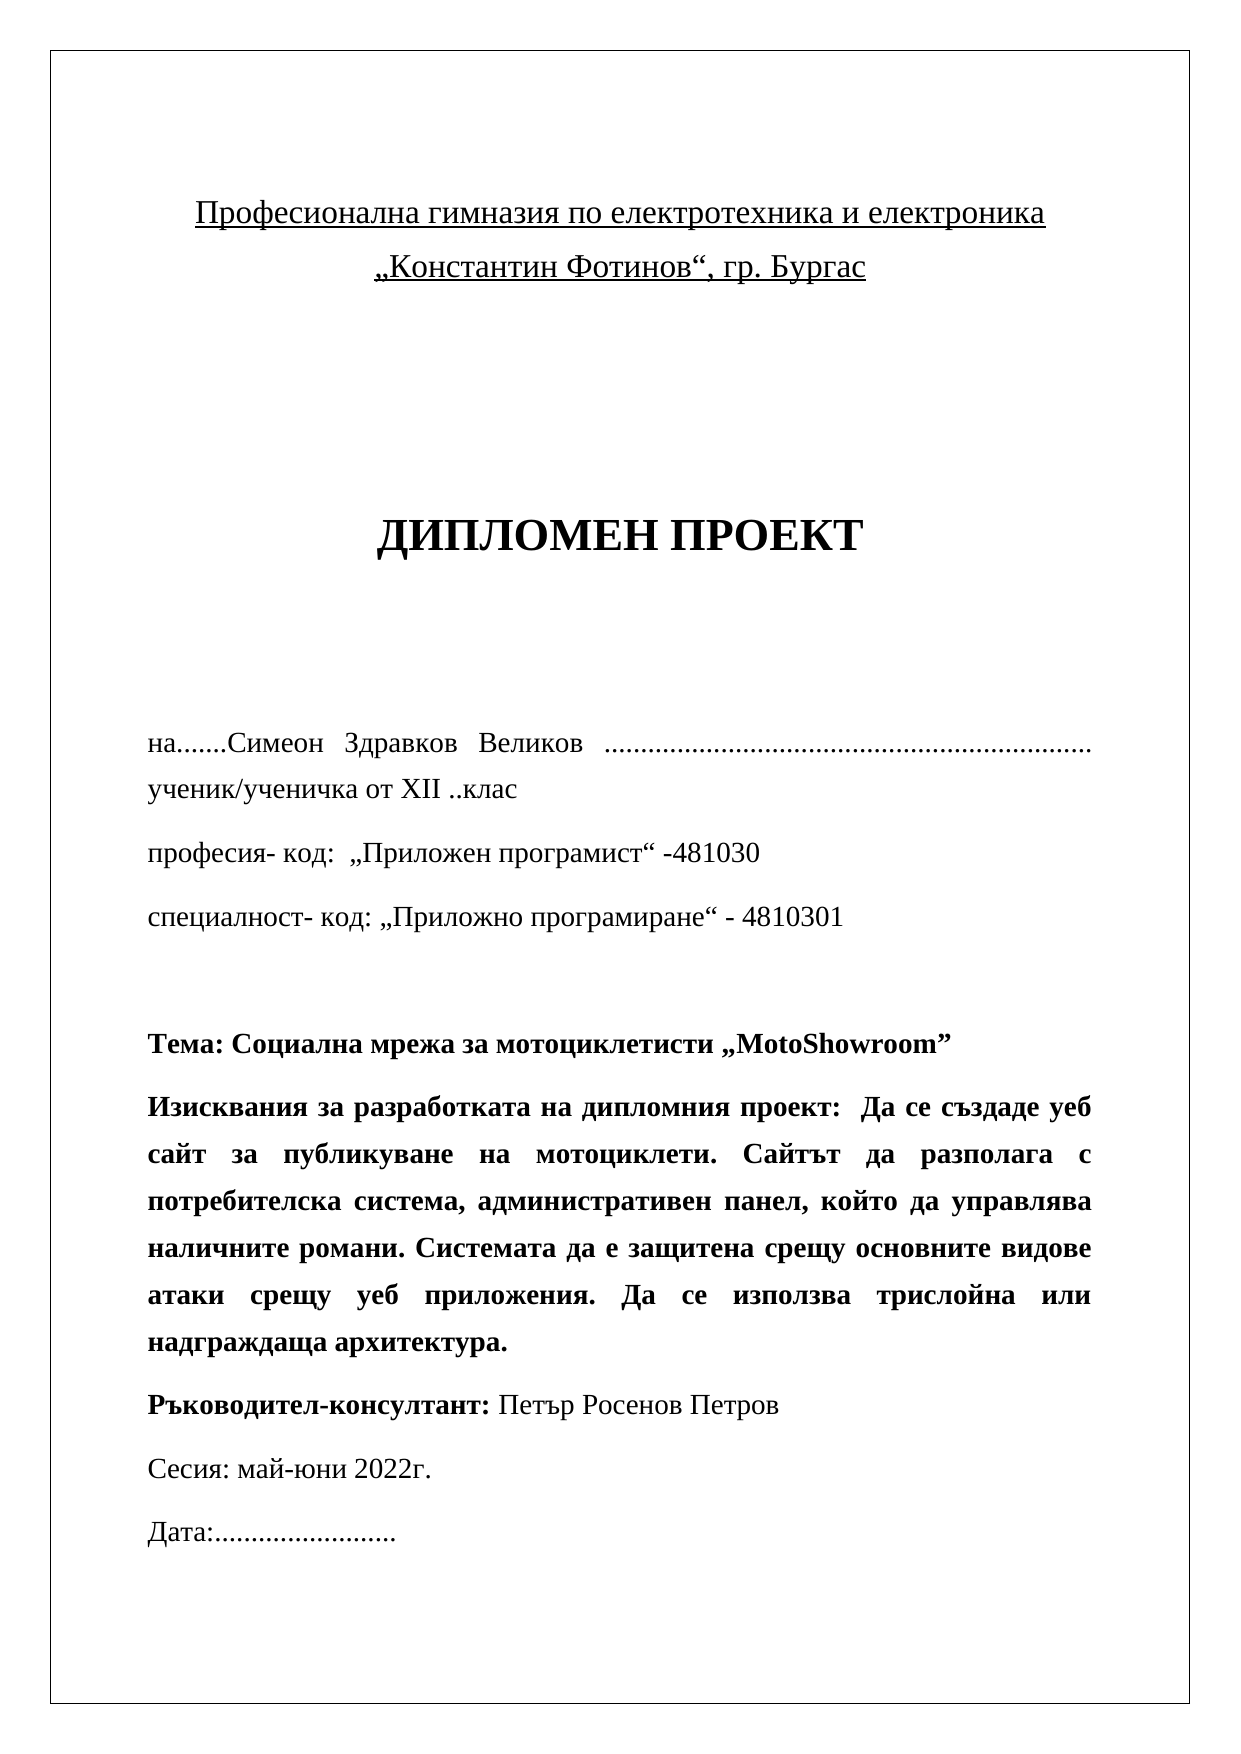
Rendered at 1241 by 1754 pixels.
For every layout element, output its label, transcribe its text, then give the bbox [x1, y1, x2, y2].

text Изисквания за разработката на дипломния проект: Да се създаде уеб сайт за публикуване на мотоциклети. Сайтът да разполага с потребителска система, административен панел, който да управлява наличните романи. Системата да е защитена срещу основните видове атаки срещу уеб приложения. Да се използва трислойна или надграждаща архитектура. [147, 1089, 1093, 1357]
text Дата:......................... [147, 1514, 1093, 1548]
text Тема: Социална мрежа за мотоциклетисти „MotoShowroom” [147, 1026, 1093, 1059]
text ДИПЛОМЕН ПРОЕКТ [147, 507, 1093, 560]
text на.......Симеон Здравков Великов ................................................................... ученик/ученичка от XII ..клас [147, 725, 1093, 805]
text Сесия: май-юни 2022г. [147, 1451, 1093, 1484]
text специалност- код: „Приложно програмиране“ - 4810301 [147, 899, 1093, 932]
text Ръководител-консултант: Петър Росенов Петров [147, 1387, 1093, 1421]
text Професионална гимназия по електротехника и електроника „Константин Фотинов“, гр. Бургас [147, 193, 1093, 284]
text професия- код: „Приложен програмист“ -481030 [147, 835, 1093, 869]
